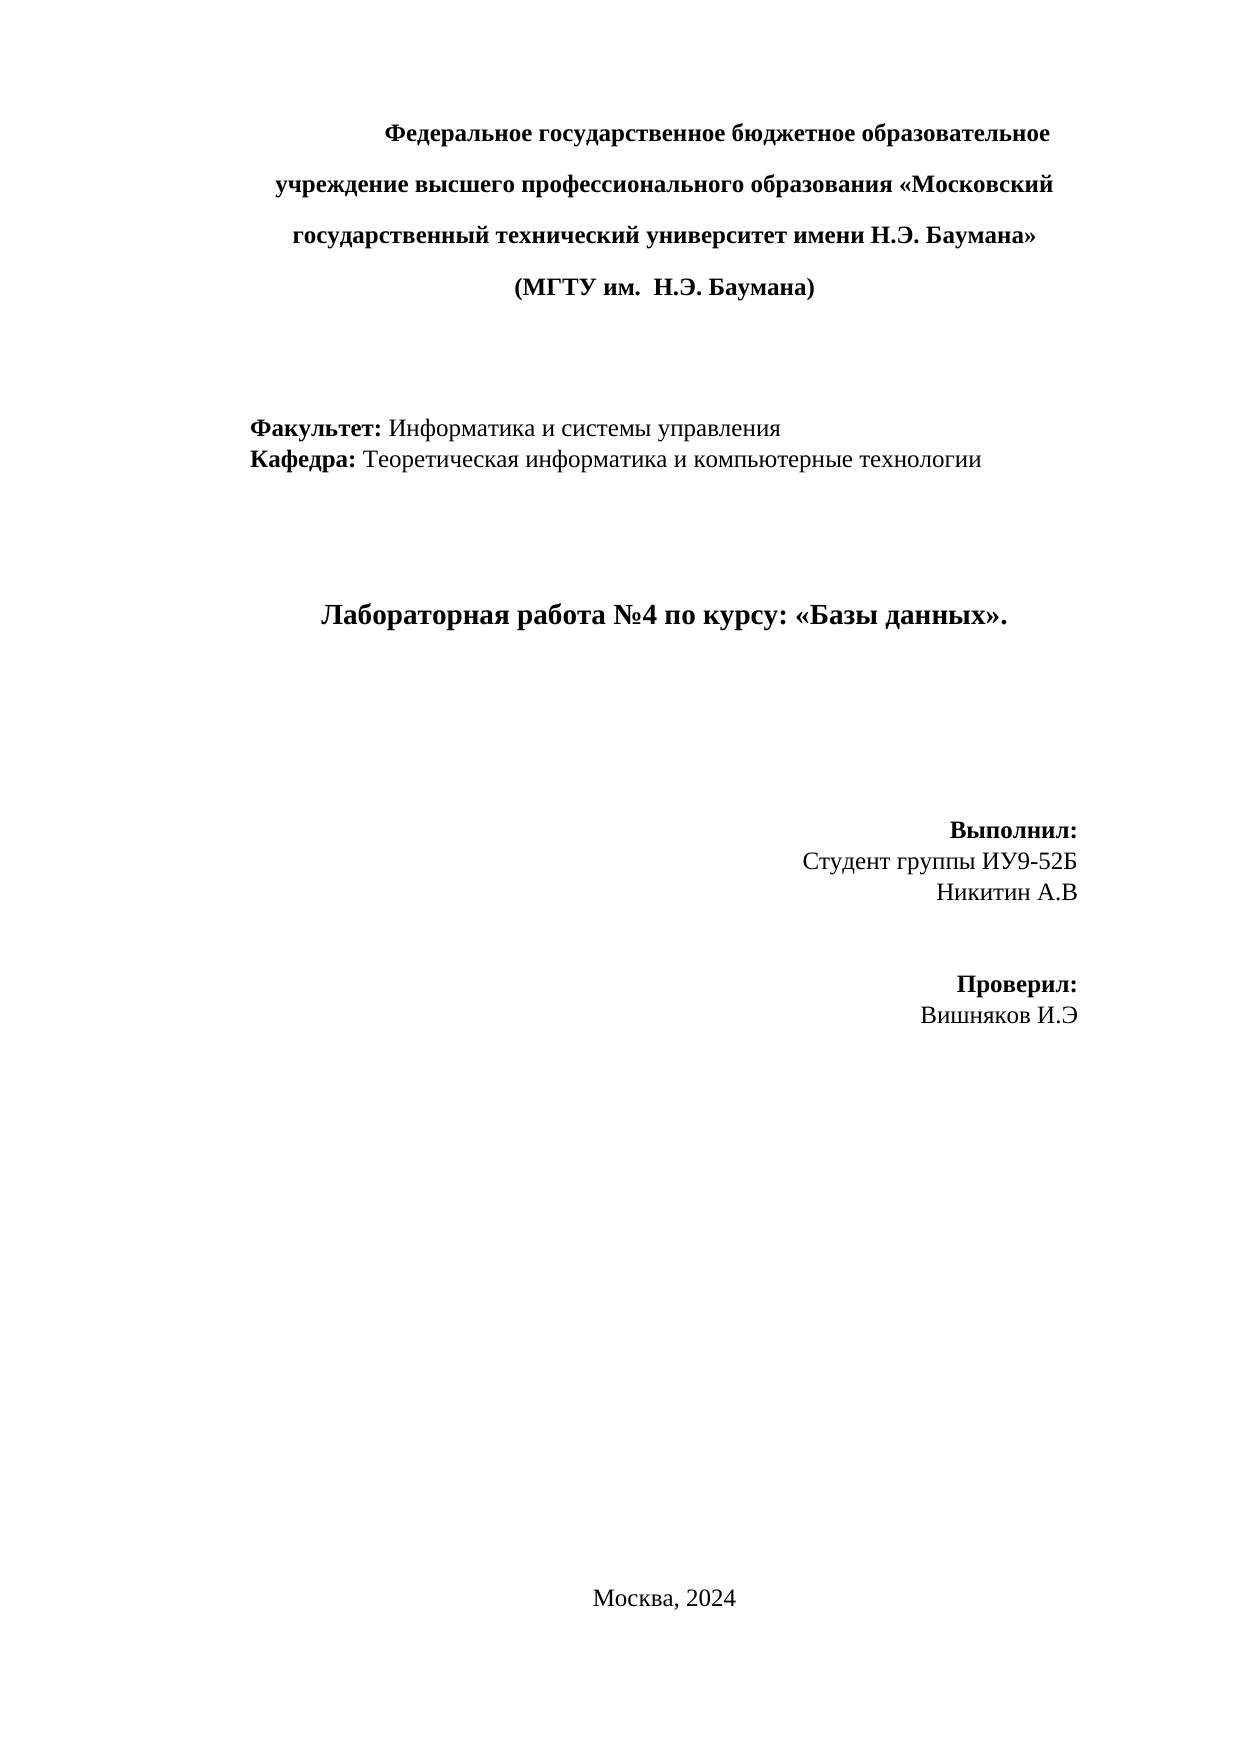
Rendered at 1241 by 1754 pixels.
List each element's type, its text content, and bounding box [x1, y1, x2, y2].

text Федеральное государственное бюджетное образовательное учреждение высшего профессионального образования «Московский государственный технический университет имени Н.Э. Баумана» (МГТУ им. Н.Э. Баумана) [251, 118, 1078, 300]
text Никитин А.В [250, 877, 1078, 906]
text Студент группы ИУ9-52Б [250, 846, 1078, 875]
text Москва, 2024 [177, 1583, 1078, 1612]
text Вишняков И.Э [250, 1000, 1078, 1029]
text Лабораторная работа №4 по курсу: «Базы данных». [251, 597, 1078, 631]
text Проверил: [250, 969, 1078, 998]
text Факультет: Информатика и системы управления [250, 413, 1078, 442]
text Выполнил: [250, 815, 1078, 844]
text Кафедра: Теоретическая информатика и компьютерные технологии [250, 444, 1078, 473]
